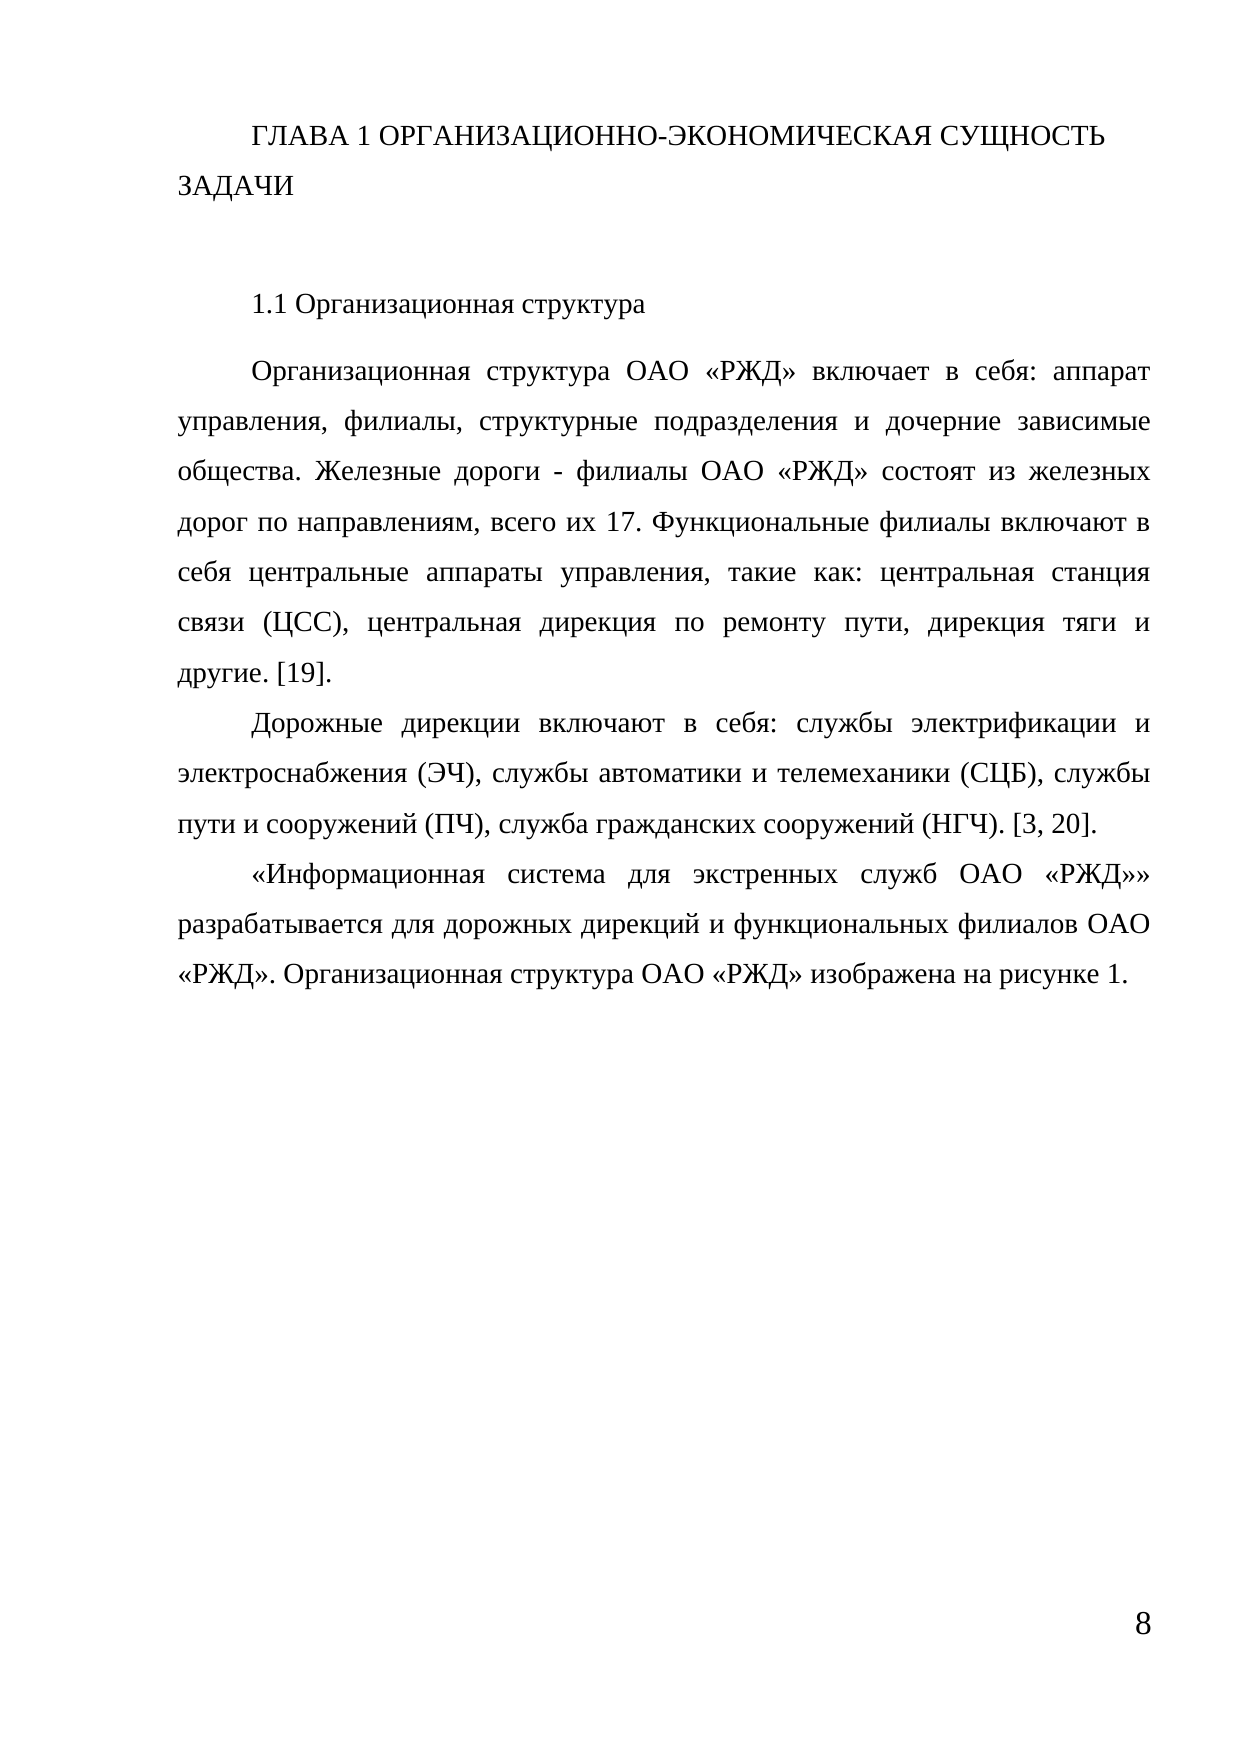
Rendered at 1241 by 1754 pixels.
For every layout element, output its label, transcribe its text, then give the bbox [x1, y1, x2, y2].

text «Информационная система для экстренных служб ОАО «РЖД»» разрабатывается для дорожных дирекций и функциональных филиалов ОАО «РЖД». Организационная структура ОАО «РЖД» изображена на рисунке 1. [177, 856, 1152, 990]
subtitle 1.1 Организационная структура [177, 286, 1152, 319]
subtitle ГЛАВА 1 ОРГАНИЗАЦИОННО-ЭКОНОМИЧЕСКАЯ СУЩНОСТЬ ЗАДАЧИ [177, 118, 1152, 202]
text Дорожные дирекции включают в себя: службы электрификации и электроснабжения (ЭЧ), службы автоматики и телемеханики (СЦБ), службы пути и сооружений (ПЧ), служба гражданских сооружений (НГЧ). [3, 20]. [177, 705, 1152, 839]
text Организационная структура ОАО «РЖД» включает в себя: аппарат управления, филиалы, структурные подразделения и дочерние зависимые общества. Железные дороги - филиалы ОАО «РЖД» состоят из железных дорог по направлениям, всего их 17. Функциональные филиалы включают в себя центральные аппараты управления, такие как: центральная станция связи (ЦСС), центральная дирекция по ремонту пути, дирекция тяги и другие. [19]. [177, 353, 1152, 688]
